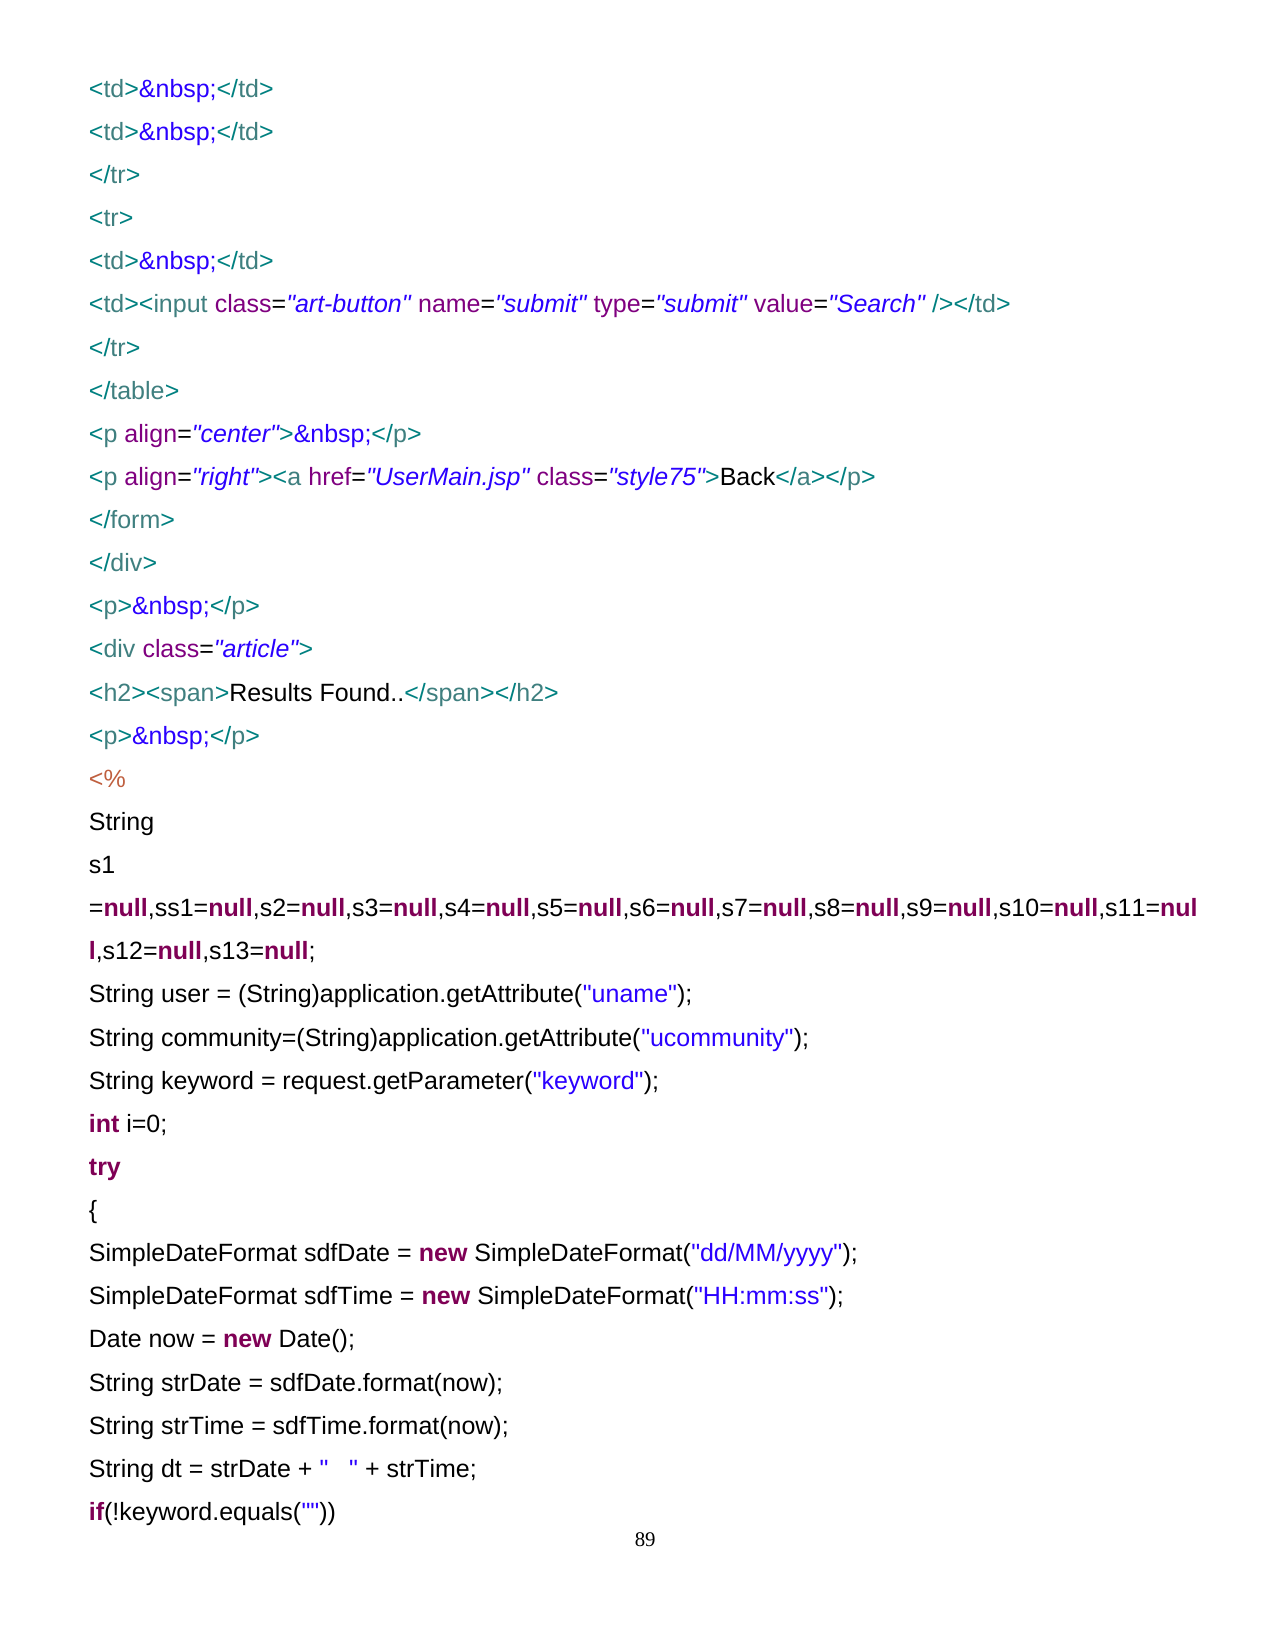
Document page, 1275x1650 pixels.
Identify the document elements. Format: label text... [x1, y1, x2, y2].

text String dt = strDate + " " + strTime; [89, 1454, 1201, 1483]
text String strTime = sdfTime.format(now); [89, 1411, 1201, 1439]
text String strDate = sdfDate.format(now); [89, 1368, 1201, 1396]
text </div> [89, 548, 1201, 577]
text <p align="center">&nbsp;</p> [89, 419, 1201, 448]
text <td>&nbsp;</td> [89, 117, 1201, 146]
text <tr> [89, 203, 1201, 232]
text { [89, 1195, 1201, 1224]
text String s1=null,ss1=null,s2=null,s3=null,s4=null,s5=null,s6=null,s7=null,s8=null,s9=null,s10=null,s11=null,s12=null,s13=null; [89, 807, 1201, 965]
text </table> [89, 376, 1201, 404]
text <td>&nbsp;</td> [89, 74, 1201, 103]
text <p>&nbsp;</p> [89, 591, 1201, 620]
text </form> [89, 505, 1201, 534]
text <% [89, 764, 1201, 793]
text try [89, 1152, 1201, 1181]
text SimpleDateFormat sdfDate = new SimpleDateFormat("dd/MM/yyyy"); [89, 1238, 1201, 1267]
text String keyword = request.getParameter("keyword"); [89, 1066, 1201, 1094]
text <td><input class="art-button" name="submit" type="submit" value="Search" /></td> [89, 289, 1201, 318]
text </tr> [89, 160, 1201, 189]
text <td>&nbsp;</td> [89, 246, 1201, 275]
text if(!keyword.equals("")) [89, 1497, 1201, 1526]
text <p>&nbsp;</p> [89, 721, 1201, 749]
text <div class="article"> [89, 634, 1201, 663]
text <h2><span>Results Found..</span></h2> [89, 678, 1201, 706]
text </tr> [89, 333, 1201, 361]
text SimpleDateFormat sdfTime = new SimpleDateFormat("HH:mm:ss"); [89, 1281, 1201, 1310]
text int i=0; [89, 1109, 1201, 1138]
text String user = (String)application.getAttribute("uname"); [89, 979, 1201, 1008]
text <p align="right"><a href="UserMain.jsp" class="style75">Back</a></p> [89, 462, 1201, 491]
text String community=(String)application.getAttribute("ucommunity"); [89, 1023, 1201, 1051]
text Date now = new Date(); [89, 1324, 1201, 1353]
